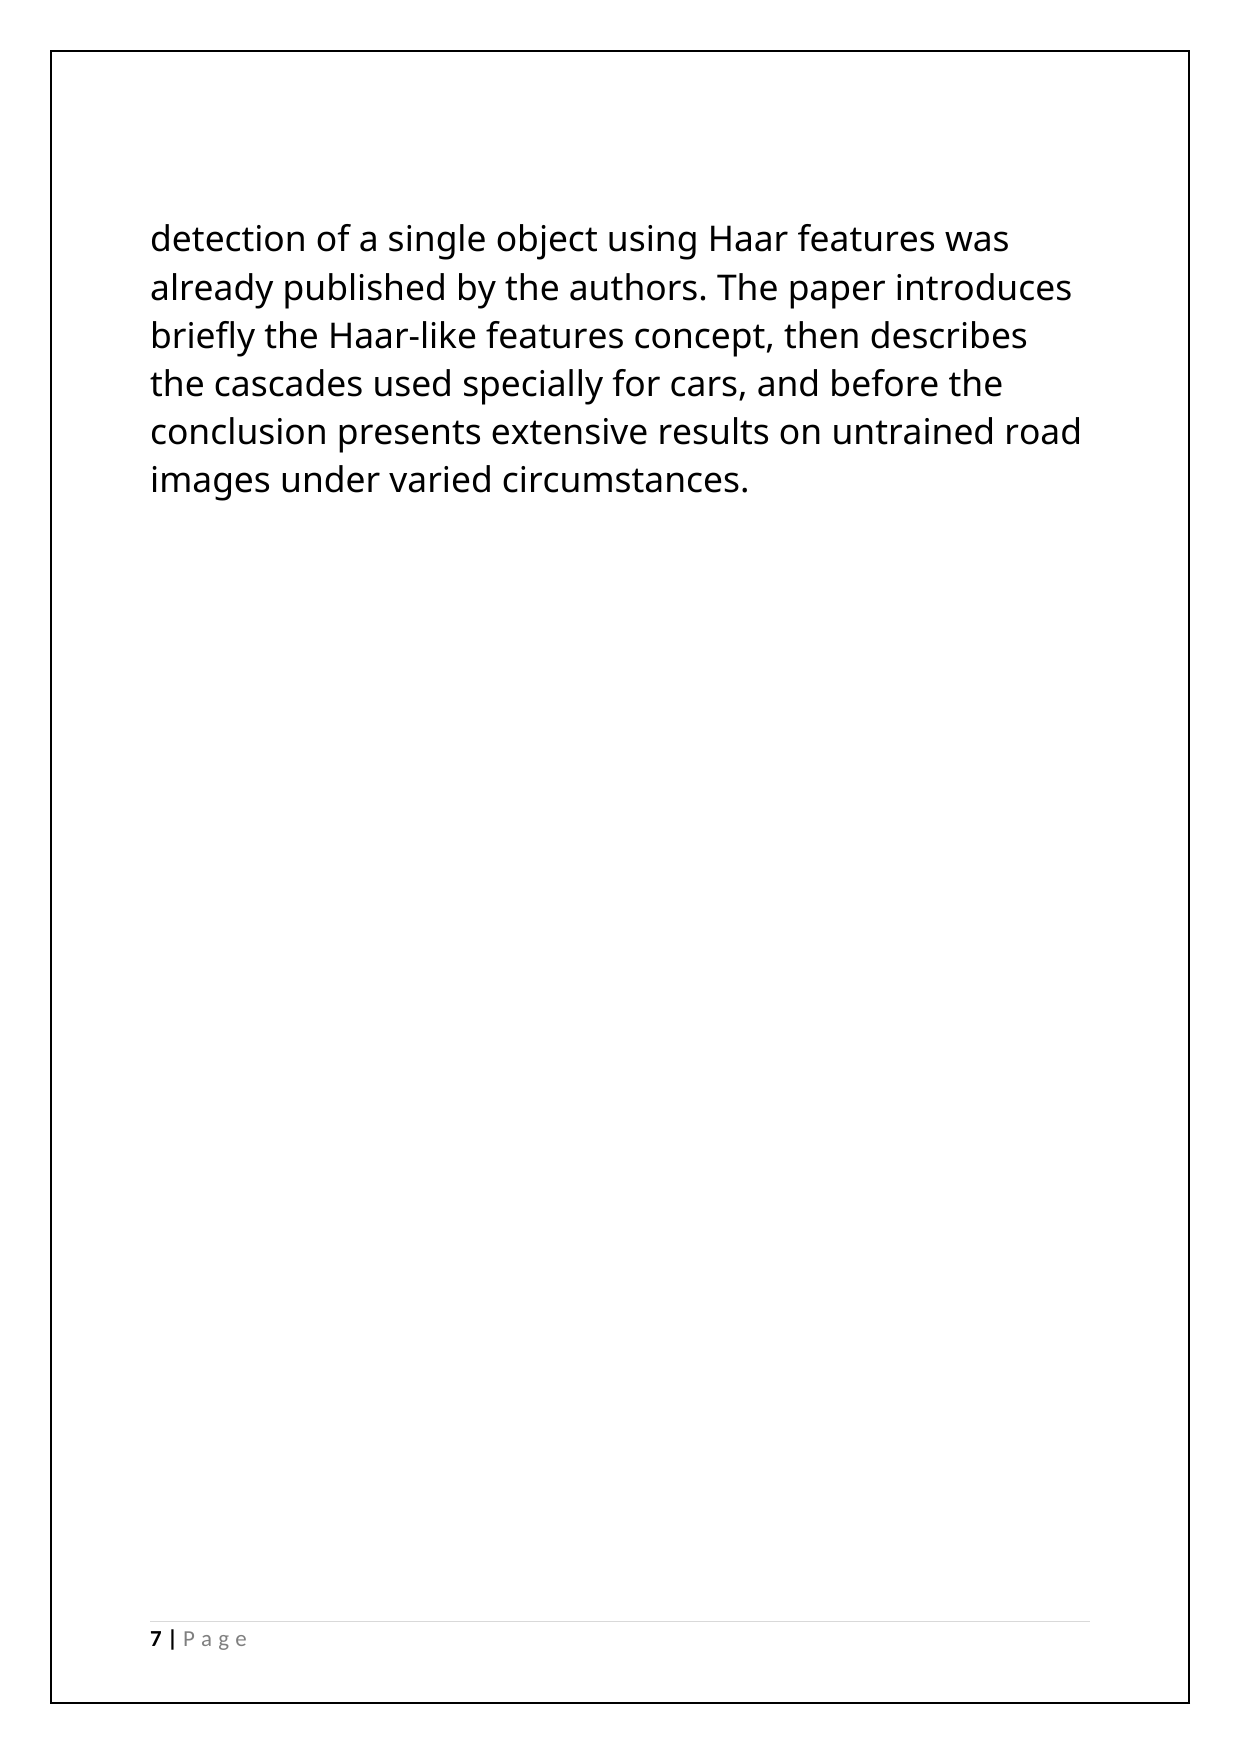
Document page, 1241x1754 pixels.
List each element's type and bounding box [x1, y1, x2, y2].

text [150, 214, 1090, 503]
